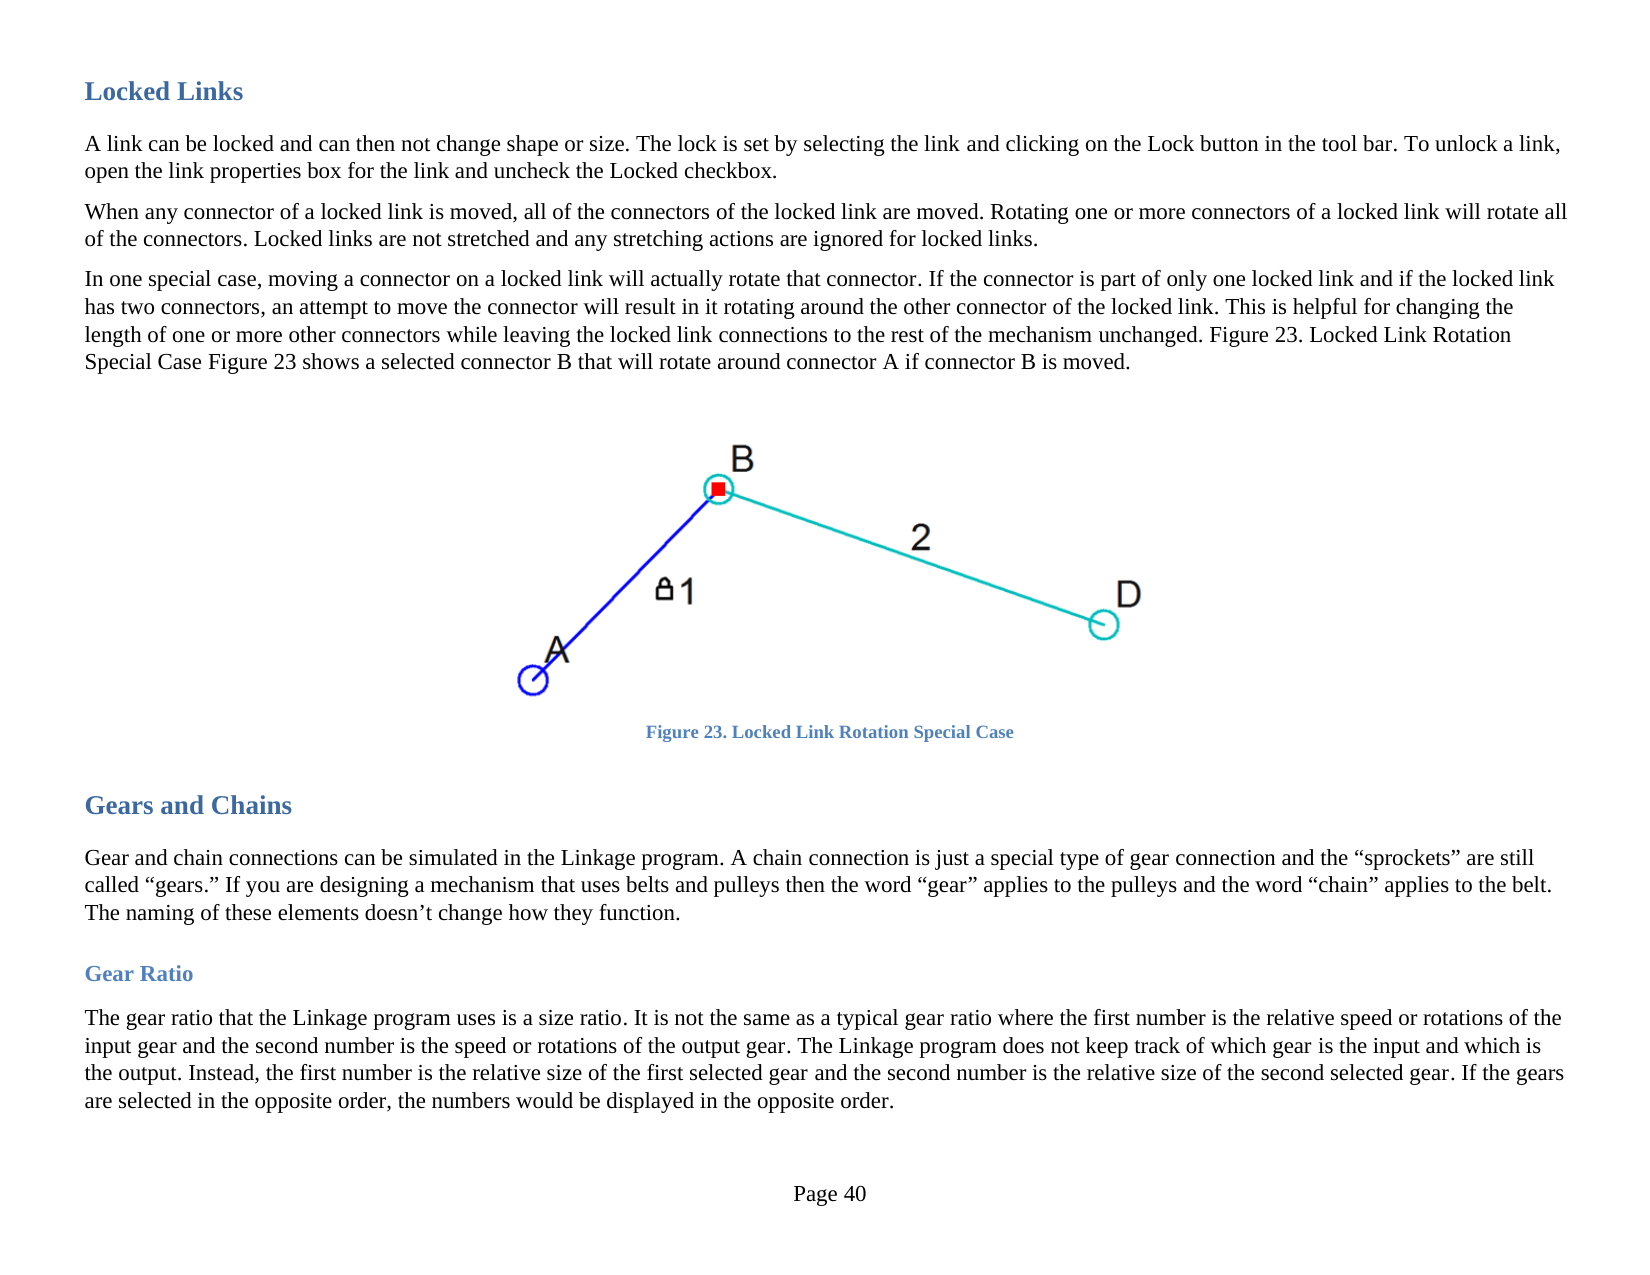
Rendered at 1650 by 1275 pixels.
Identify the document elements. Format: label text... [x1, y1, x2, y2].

text In one special case, moving a connector on a locked link will actually rotate that connector. If the connector is part of only one locked link and if the locked link has two connectors, an attempt to move the connector will result in it rotating around the other connector of the locked link. This is helpful for changing the length of one or more other connectors while leaving the locked link connections to the rest of the mechanism unchanged. Figure 23. Locked Link Rotation Special Case Figure 23 shows a selected connector B that will rotate around connector A if connector B is moved. [84, 265, 1575, 374]
text A link can be locked and can then not change shape or size. The lock is set by selecting the link and clicking on the Lock button in the tool bar. To unlock a link, open the link properties box for the link and uncheck the Locked checkbox. [84, 130, 1575, 184]
subtitle Locked Links [84, 75, 1575, 106]
text When any connector of a locked link is moved, all of the connectors of the locked link are moved. Rotating one or more connectors of a locked link will rotate all of the connectors. Locked links are not stretched and any stretching actions are ignored for locked links. [84, 198, 1575, 252]
text Gear and chain connections can be simulated in the Linkage program. A chain connection is just a special type of gear connection and the “sprockets” are still called “gears.” If you are designing a mechanism that uses belts and pulleys then the word “gear” applies to the pulleys and the word “chain” applies to the belt. The naming of these elements doesn’t change how they function. [84, 844, 1575, 925]
subtitle Gears and Chains [84, 789, 1575, 820]
subtitle Gear Ratio [84, 960, 1575, 986]
picture [508, 428, 1151, 708]
text The gear ratio that the Linkage program uses is a size ratio. It is not the same as a typical gear ratio where the first number is the relative speed or rotations of the input gear and the second number is the speed or rotations of the output gear. The Linkage program does not keep track of which gear is the input and which is the output. Instead, the first number is the relative size of the first selected gear and the second number is the relative size of the second selected gear. If the gears are selected in the opposite order, the numbers would be displayed in the opposite order. [84, 1004, 1575, 1113]
text Figure . Locked Link Rotation Special Case [84, 721, 1575, 743]
